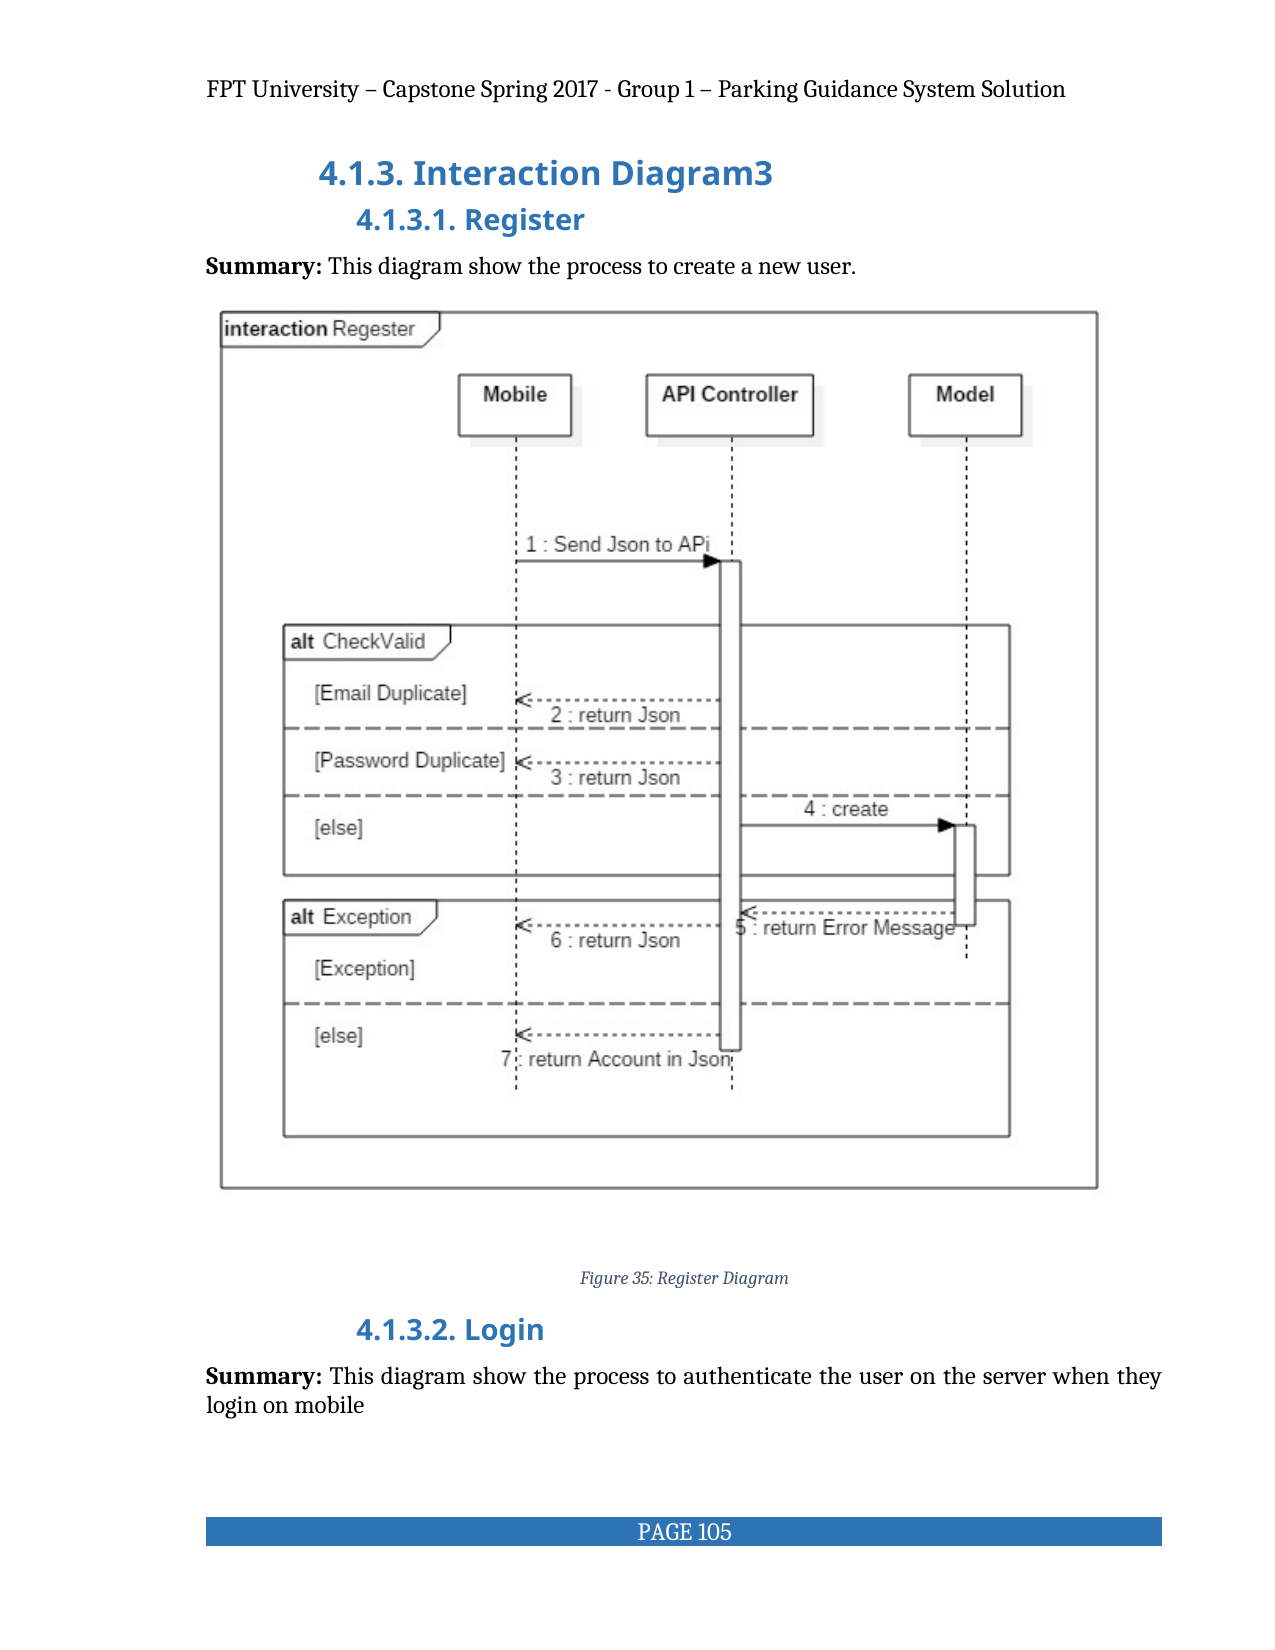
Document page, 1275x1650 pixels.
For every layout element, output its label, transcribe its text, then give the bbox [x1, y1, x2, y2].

picture [206, 297, 1160, 1251]
text Figure 35: Register Diagram [206, 1267, 1162, 1289]
text Summary: This diagram show the process to create a new user. [206, 252, 1162, 281]
text Summary: This diagram show the process to authenticate the user on the server when they login on mobile [206, 1362, 1162, 1419]
subtitle Register [206, 199, 1162, 239]
subtitle Login [206, 1310, 1162, 1349]
subtitle Interaction Diagram3 [206, 150, 1162, 195]
